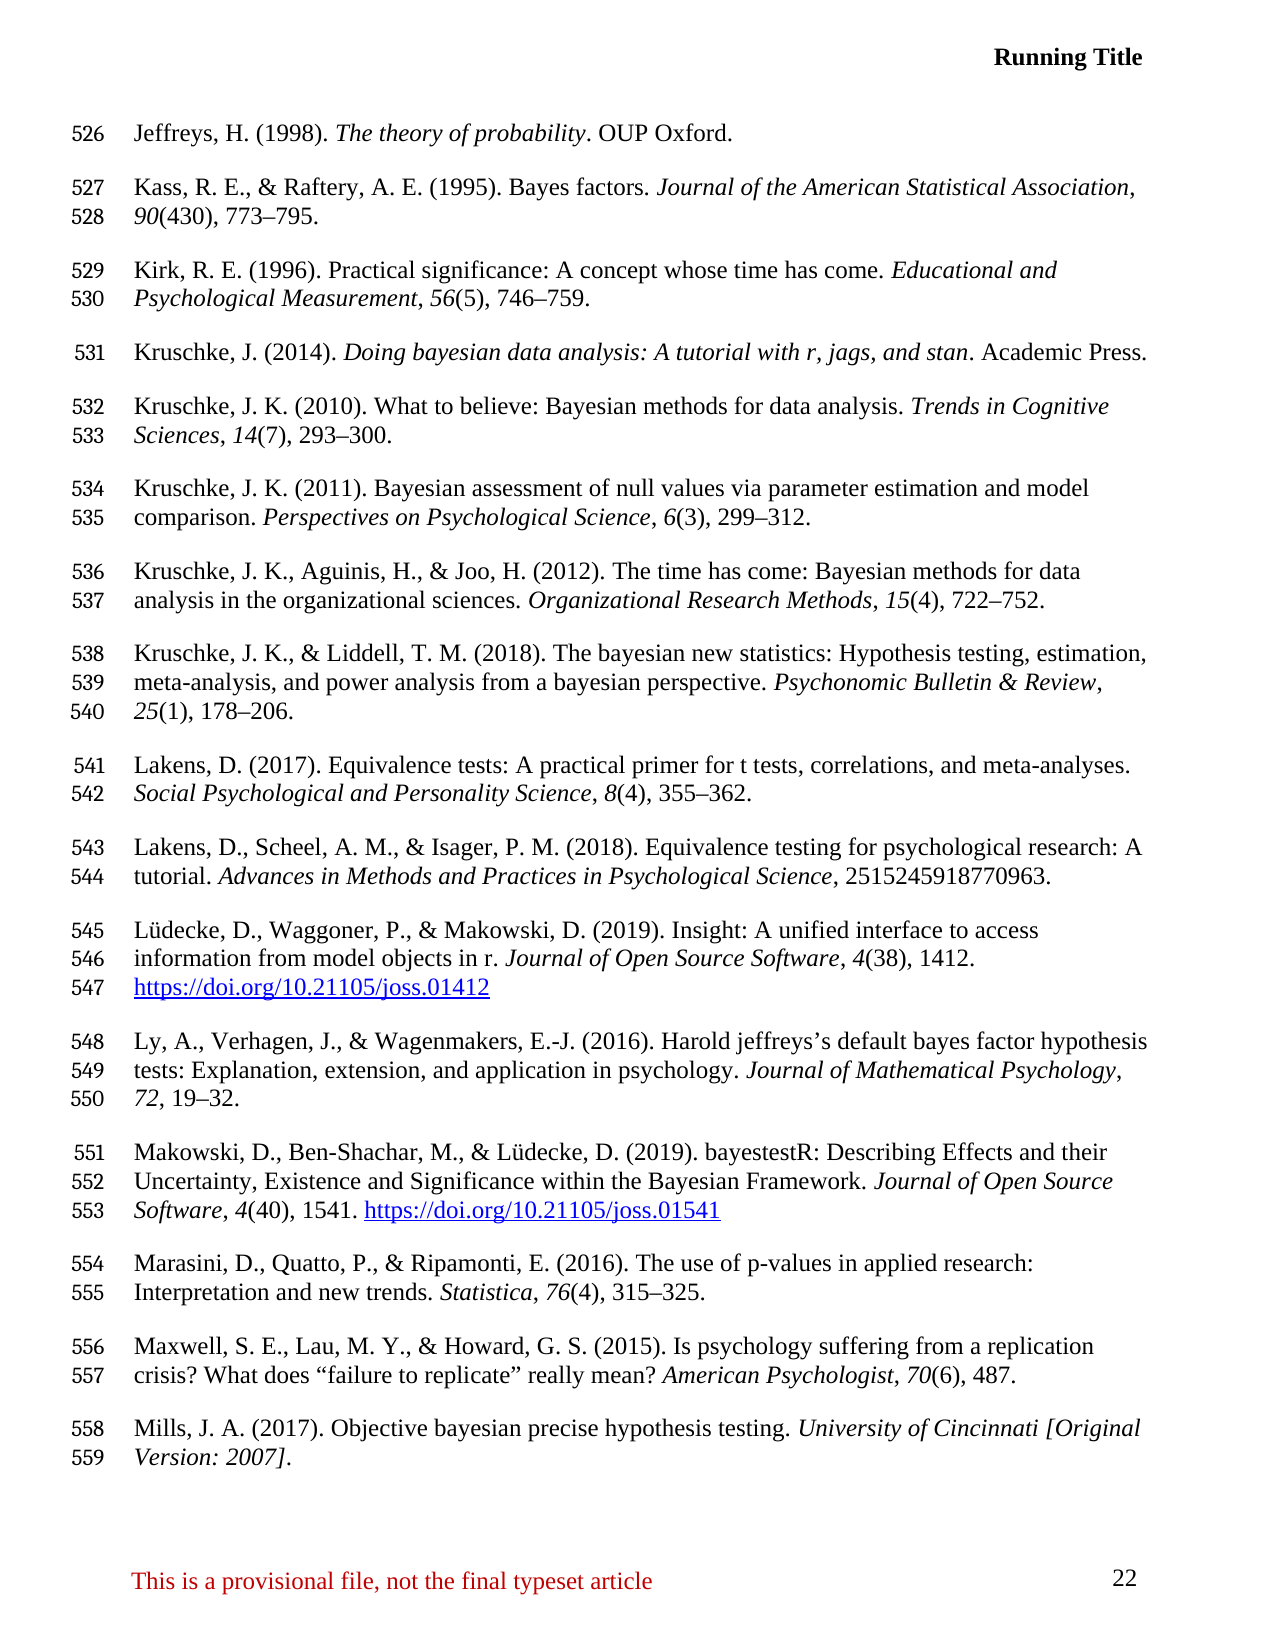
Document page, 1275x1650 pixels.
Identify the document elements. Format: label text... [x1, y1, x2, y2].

text Marasini, D., Quatto, P., & Ripamonti, E. (2016). The use of p-values in applied research: Interpretation and new trends. Statistica, 76(4), 315–325. [133, 1248, 1152, 1306]
text Kruschke, J. K., Aguinis, H., & Joo, H. (2012). The time has come: Bayesian methods for data analysis in the organizational sciences. Organizational Research Methods, 15(4), 722–752. [133, 556, 1152, 613]
text Kirk, R. E. (1996). Practical significance: A concept whose time has come. Educational and Psychological Measurement, 56(5), 746–759. [133, 255, 1152, 312]
text Lakens, D., Scheel, A. M., & Isager, P. M. (2018). Equivalence testing for psychological research: A tutorial. Advances in Methods and Practices in Psychological Science, 2515245918770963. [133, 832, 1152, 890]
text Kruschke, J. K. (2011). Bayesian assessment of null values via parameter estimation and model comparison. Perspectives on Psychological Science, 6(3), 299–312. [133, 473, 1152, 531]
text Kruschke, J. K. (2010). What to believe: Bayesian methods for data analysis. Trends in Cognitive Sciences, 14(7), 293–300. [133, 391, 1152, 448]
text Mills, J. A. (2017). Objective bayesian precise hypothesis testing. University of Cincinnati [Original Version: 2007]. [133, 1413, 1152, 1471]
text Jeffreys, H. (1998). The theory of probability. OUP Oxford. [133, 118, 1152, 147]
text Kruschke, J. K., & Liddell, T. M. (2018). The bayesian new statistics: Hypothesis testing, estimation, meta-analysis, and power analysis from a bayesian perspective. Psychonomic Bulletin & Review, 25(1), 178–206. [133, 638, 1152, 725]
text Lüdecke, D., Waggoner, P., & Makowski, D. (2019). Insight: A unified interface to access information from model objects in r. Journal of Open Source Software, 4(38), 1412. https://doi.org/10.21105/joss.01412 [133, 915, 1152, 1001]
text Makowski, D., Ben-Shachar, M., & Lüdecke, D. (2019). bayestestR: Describing Effects and their Uncertainty, Existence and Significance within the Bayesian Framework. Journal of Open Source Software, 4(40), 1541. https://doi.org/10.21105/joss.01541 [133, 1137, 1152, 1223]
text Lakens, D. (2017). Equivalence tests: A practical primer for t tests, correlations, and meta-analyses. Social Psychological and Personality Science, 8(4), 355–362. [133, 750, 1152, 807]
text Kass, R. E., & Raftery, A. E. (1995). Bayes factors. Journal of the American Statistical Association, 90(430), 773–795. [133, 172, 1152, 230]
text Kruschke, J. (2014). Doing bayesian data analysis: A tutorial with r, jags, and stan. Academic Press. [133, 337, 1152, 366]
text Ly, A., Verhagen, J., & Wagenmakers, E.-J. (2016). Harold jeffreys’s default bayes factor hypothesis tests: Explanation, extension, and application in psychology. Journal of Mathematical Psychology, 72, 19–32. [133, 1026, 1152, 1112]
text Maxwell, S. E., Lau, M. Y., & Howard, G. S. (2015). Is psychology suffering from a replication crisis? What does “failure to replicate” really mean? American Psychologist, 70(6), 487. [133, 1331, 1152, 1388]
